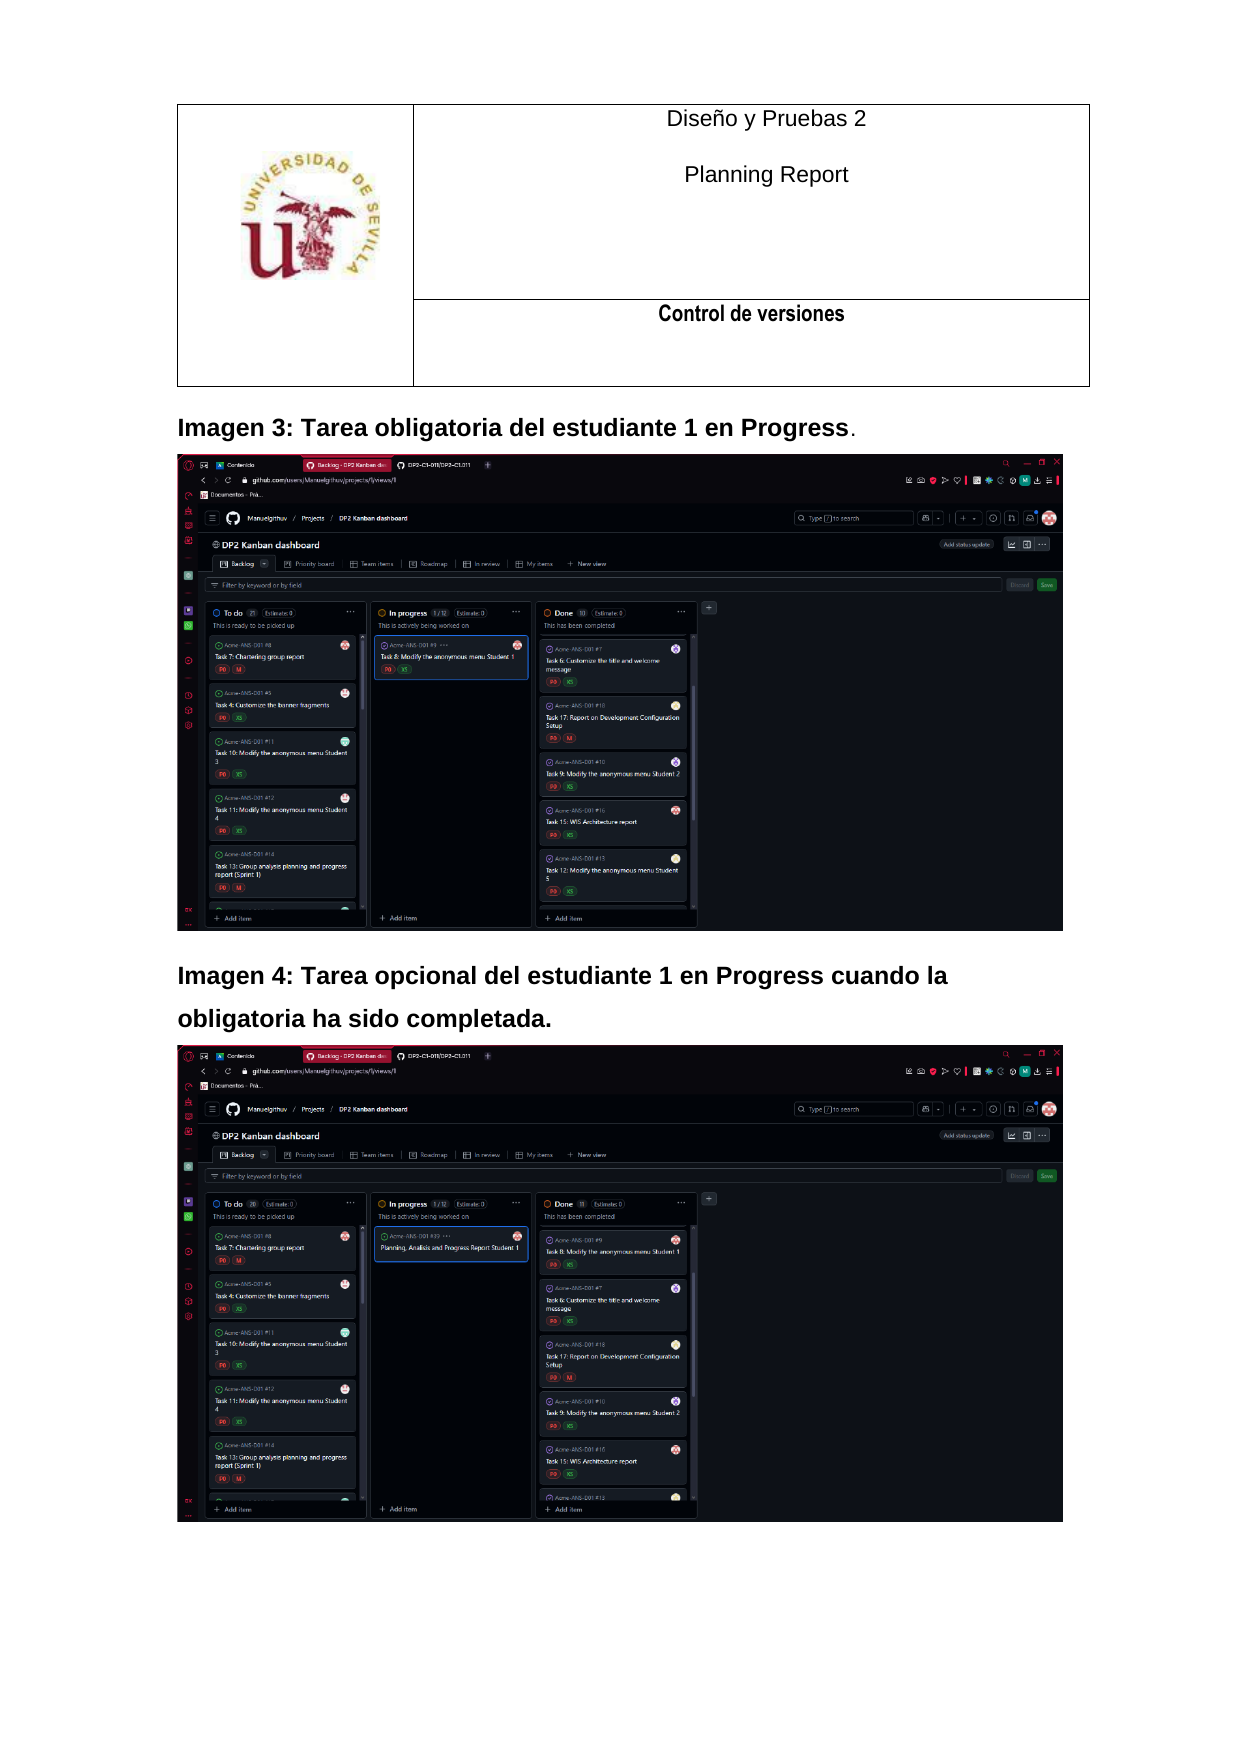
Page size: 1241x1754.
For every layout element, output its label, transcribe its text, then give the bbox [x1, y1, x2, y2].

picture [177, 1045, 1063, 1522]
picture [177, 454, 1063, 931]
picture [240, 151, 381, 280]
text Imagen 4: Tarea opcional del estudiante 1 en Progress cuando la obligatoria ha sido completada. [177, 961, 1063, 1045]
text Imagen 3: Tarea obligatoria del estudiante 1 en Progress. [177, 413, 1063, 454]
